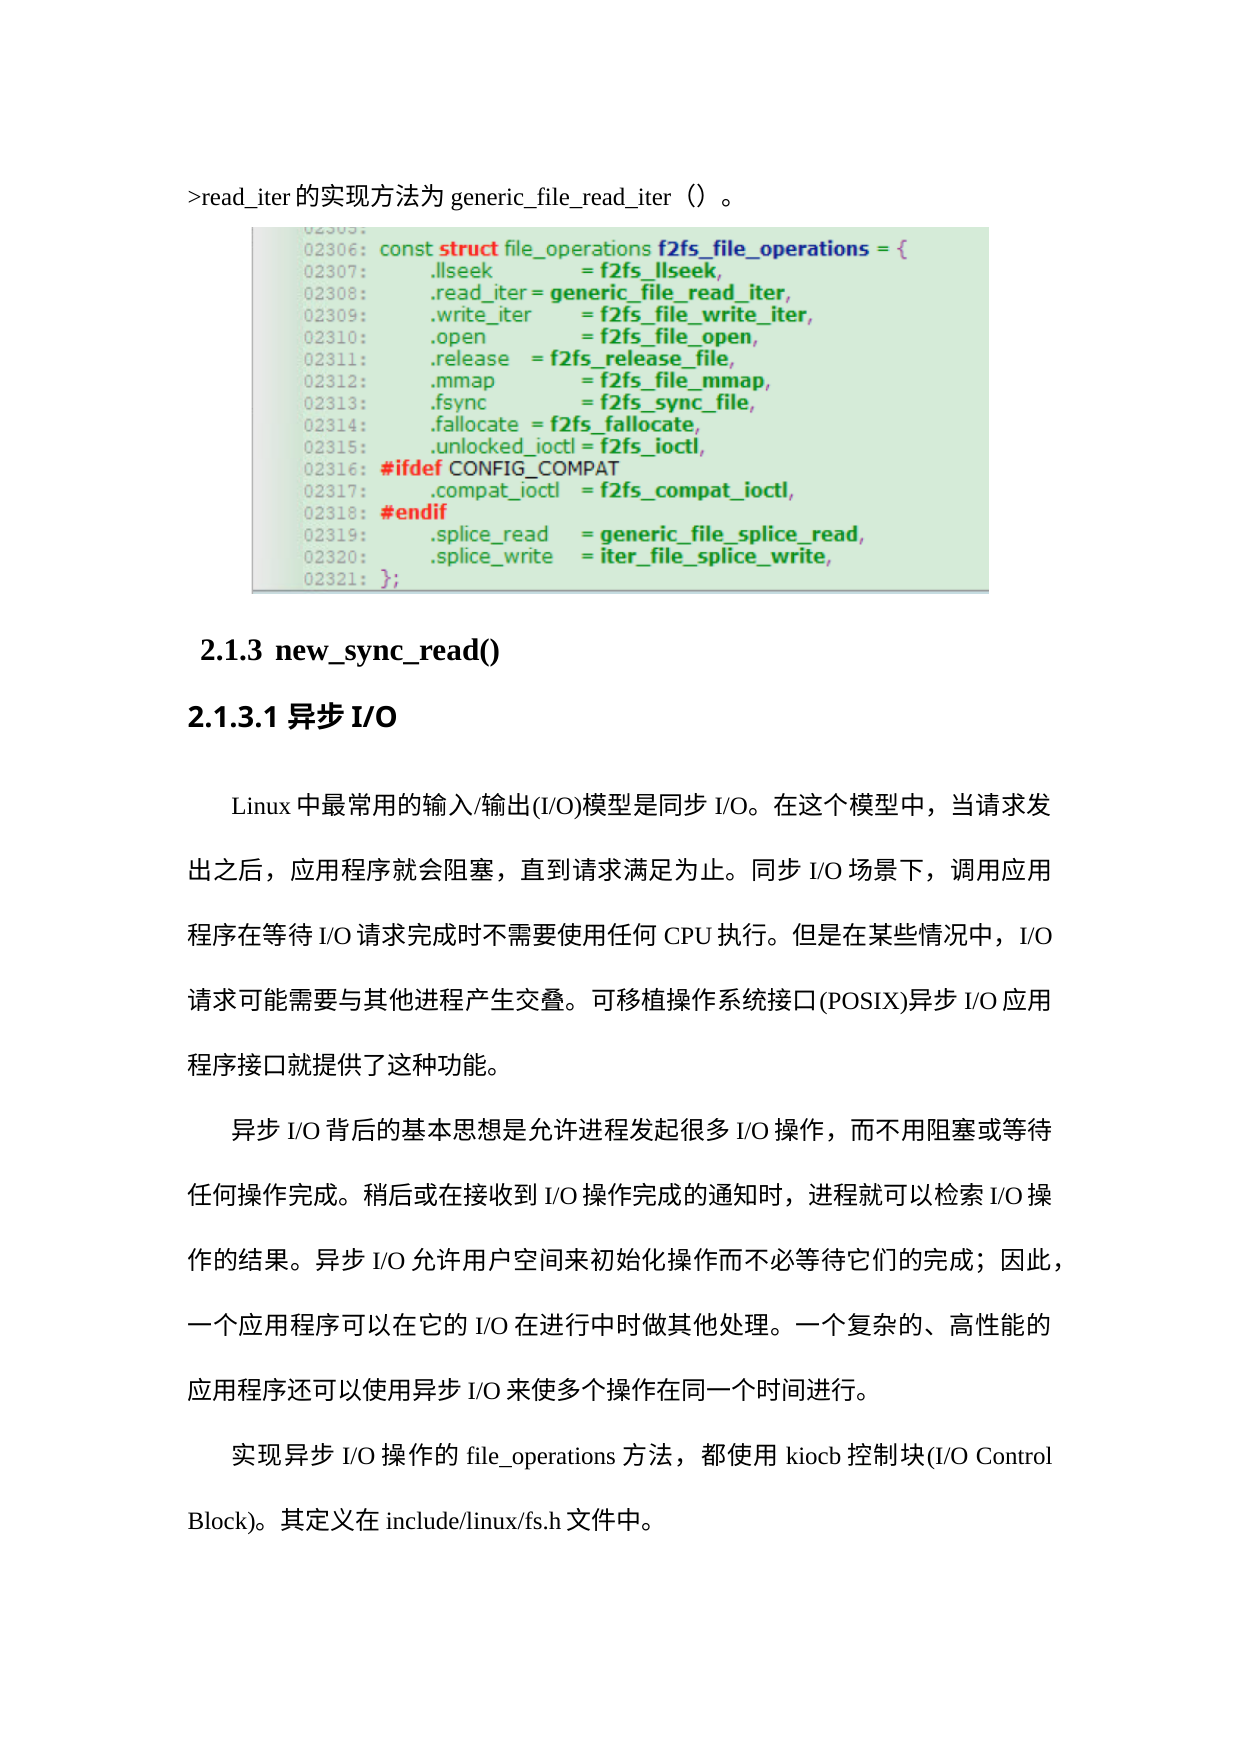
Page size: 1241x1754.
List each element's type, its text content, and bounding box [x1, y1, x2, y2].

subtitle new_sync_read() [200, 617, 1053, 682]
subtitle 2.1.3.1 异步I/O [187, 682, 1053, 747]
picture [251, 227, 989, 594]
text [187, 162, 1053, 227]
text 异步I/O背后的基本思想是允许进程发起很多I/O操作，而不用阻塞或等待任何操作完成。稍后或在接收到I/O操作完成的通知时，进程就可以检索I/O操作的结果。异步I/O允许用户空间来初始化操作而不必等待它们的完成；因此，一个应用程序可以在它的I/O在进行中时做其他处理。一个复杂的、高性能的应用程序还可以使用异步I/O来使多个操作在同一个时间进行。 [187, 1096, 1053, 1421]
text 实现异步I/O操作的file_operations方法，都使用kiocb控制块(I/O Control Block)。其定义在include/linux/fs.h文件中。 [187, 1421, 1053, 1551]
text Linux中最常用的输入/输出(I/O)模型是同步I/O。在这个模型中，当请求发出之后，应用程序就会阻塞，直到请求满足为止。同步I/O场景下，调用应用程序在等待I/O请求完成时不需要使用任何CPU执行。但是在某些情况中，I/O请求可能需要与其他进程产生交叠。可移植操作系统接口(POSIX)异步I/O应用程序接口就提供了这种功能。 [187, 771, 1053, 1096]
